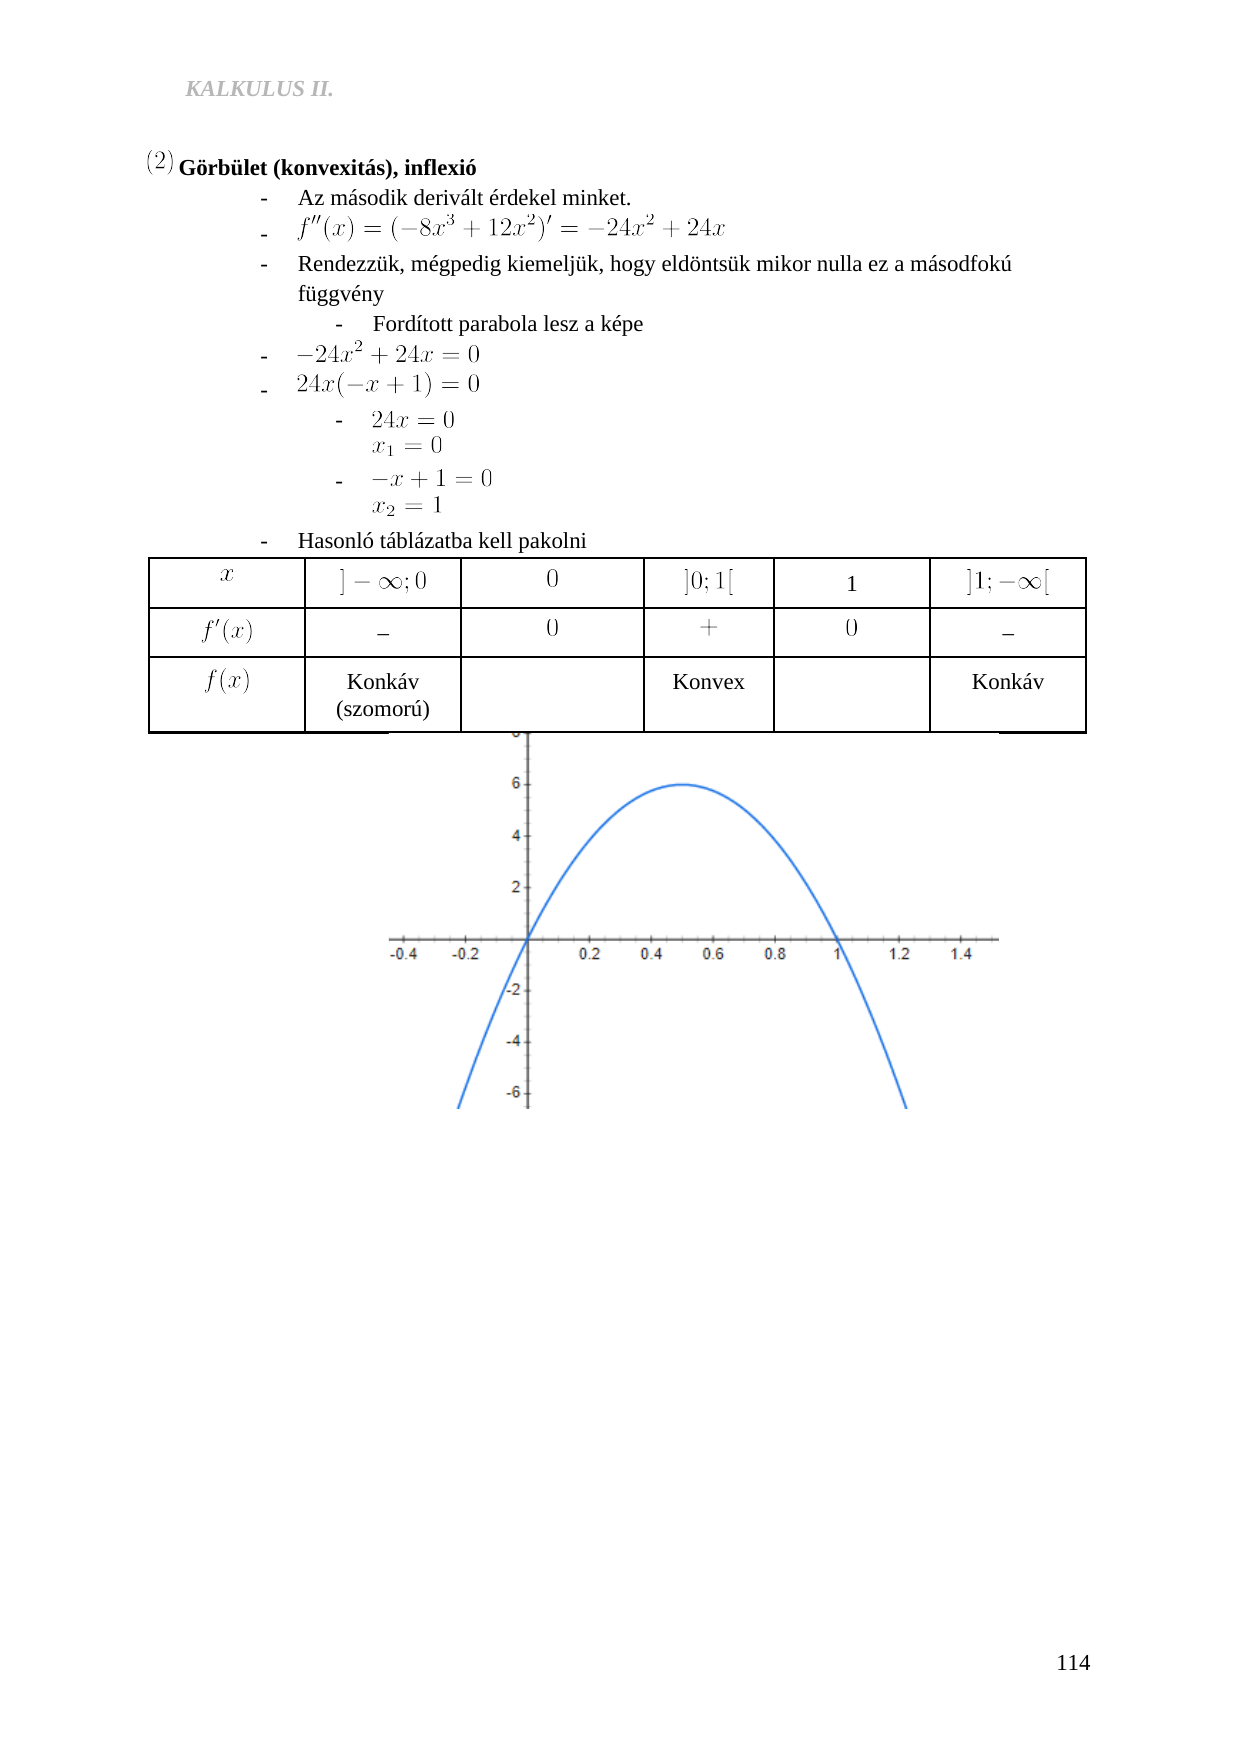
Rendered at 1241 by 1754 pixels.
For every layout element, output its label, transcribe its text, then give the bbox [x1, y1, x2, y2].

table_cell [462, 609, 643, 656]
picture [388, 733, 999, 1109]
table_cell [462, 658, 643, 731]
text Görbület (konvexitás), inflexió [148, 150, 1090, 180]
table_cell [150, 658, 304, 731]
picture [684, 569, 733, 595]
picture [846, 619, 857, 636]
picture [297, 340, 479, 364]
picture [147, 150, 173, 175]
table_header [645, 559, 773, 607]
picture [372, 411, 454, 428]
table_cell Konkáv (szomorú) [306, 658, 460, 731]
picture [372, 436, 442, 456]
table_cell [775, 658, 929, 731]
picture [340, 569, 426, 595]
list Rendezzük, mégpedig kiemeljük, hogy eldöntsük mikor nulla ez a másodfokú függvény [260, 250, 1090, 307]
table_cell – [306, 609, 460, 656]
table_header [306, 559, 460, 607]
picture [297, 372, 479, 398]
table_header [150, 559, 304, 607]
table_cell Konkáv [931, 658, 1085, 731]
table_cell – [931, 609, 1085, 656]
table_header 1 [775, 559, 929, 607]
picture [220, 569, 233, 581]
picture [372, 496, 442, 516]
list Az második derivált érdekel minket. [260, 184, 1090, 210]
table_cell [150, 609, 304, 656]
table_cell [645, 609, 773, 656]
table_cell [775, 609, 929, 656]
picture [372, 469, 492, 488]
table_header [462, 559, 643, 607]
table_header [931, 559, 1085, 607]
picture [547, 569, 558, 587]
picture [205, 668, 249, 694]
picture [700, 619, 718, 636]
picture [201, 619, 252, 644]
picture [547, 619, 558, 636]
table_cell Konvex [645, 658, 773, 731]
picture [967, 569, 1049, 595]
picture [297, 214, 725, 242]
list Fordított parabola lesz a képe [335, 310, 1090, 337]
list Hasonló táblázatba kell pakolni [260, 527, 1090, 553]
